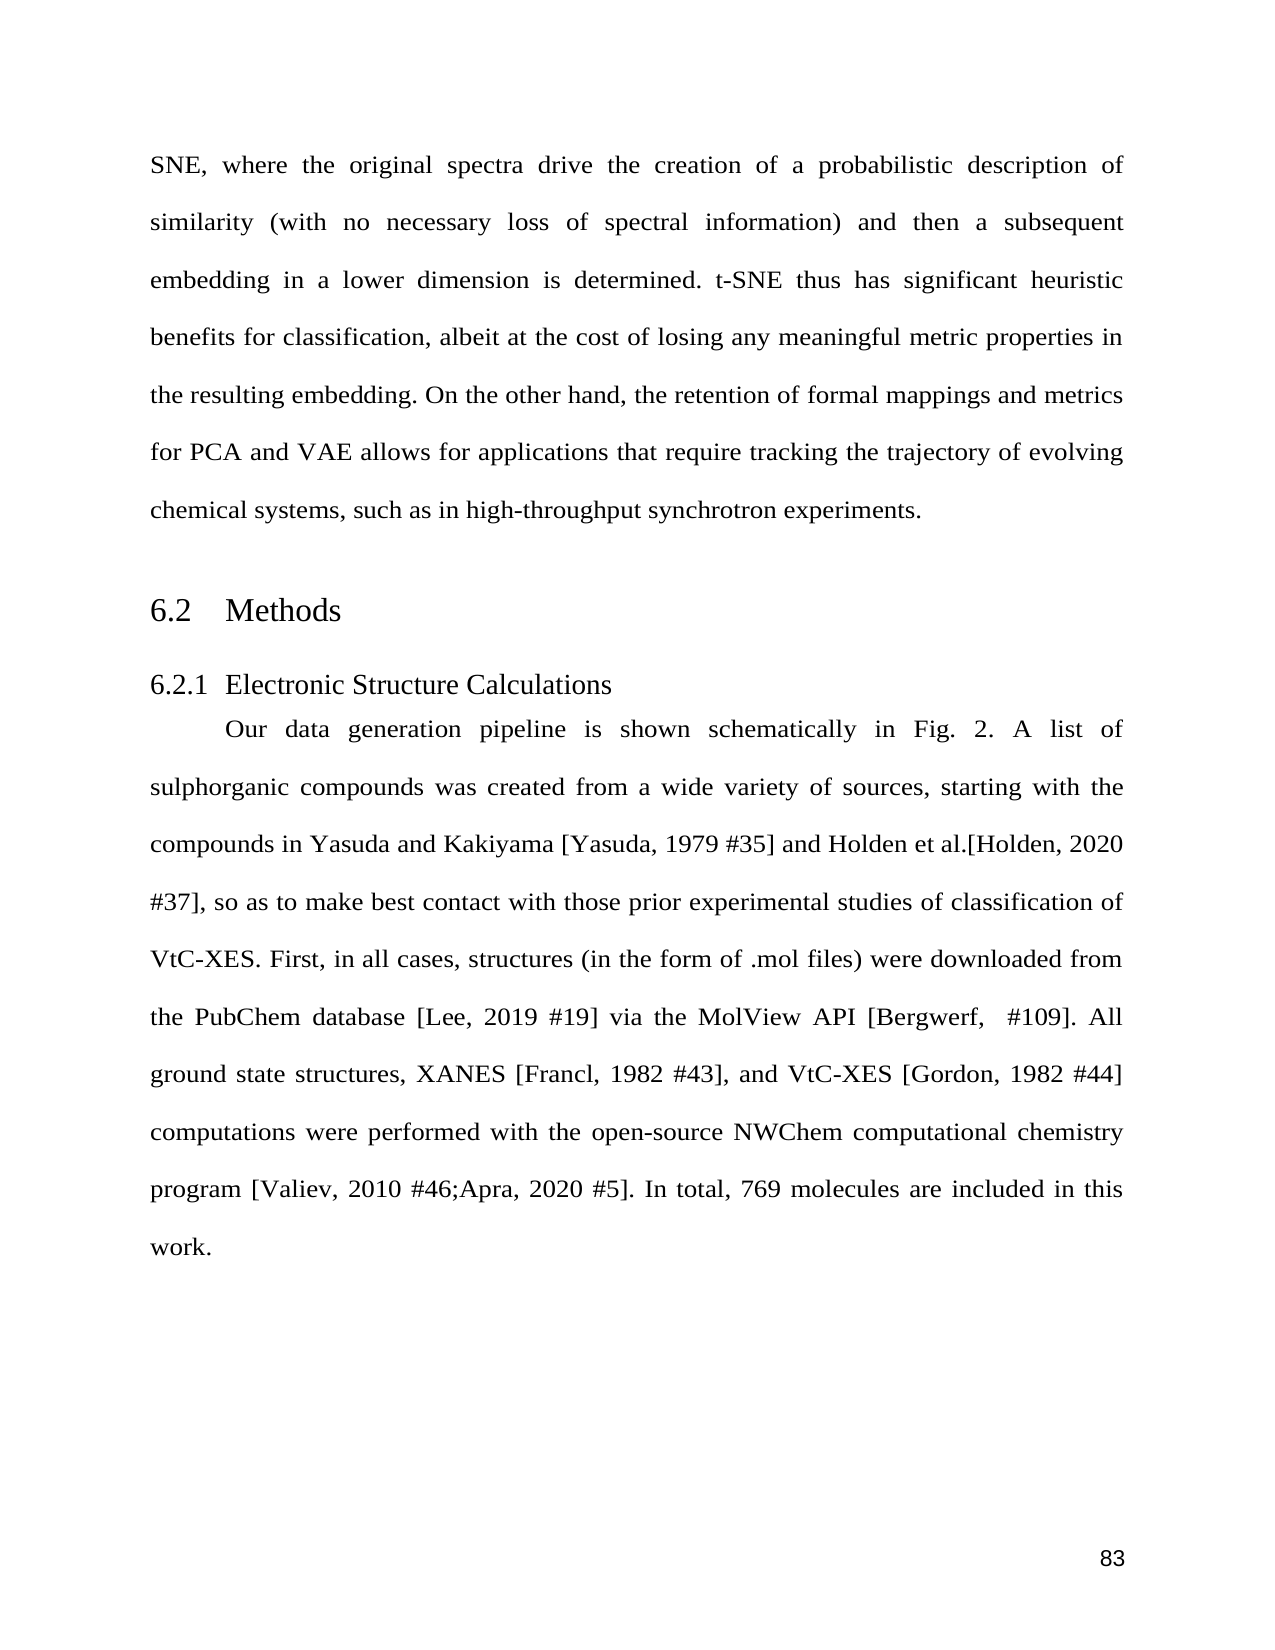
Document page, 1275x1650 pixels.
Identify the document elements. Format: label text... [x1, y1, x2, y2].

text Our data generation pipeline is shown schematically in Fig. 2. A list of sulphorganic compounds was created from a wide variety of sources, starting with the compounds in Yasuda and Kakiyama [Yasuda, 1979 #35] and Holden et al.[Holden, 2020 #37], so as to make best contact with those prior experimental studies of classification of VtC-XES. First, in all cases, structures (in the form of .mol files) were downloaded from the PubChem database [Lee, 2019 #19] via the MolView API [Bergwerf, #109]. All ground state structures, XANES [Francl, 1982 #43], and VtC-XES [Gordon, 1982 #44] computations were performed with the open-source NWChem computational chemistry program [Valiev, 2010 #46;Apra, 2020 #5]. In total, 769 molecules are included in this work. [150, 714, 1125, 1261]
subtitle Methods [150, 590, 1125, 628]
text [150, 150, 1125, 524]
subtitle Electronic Structure Calculations [150, 667, 1125, 701]
